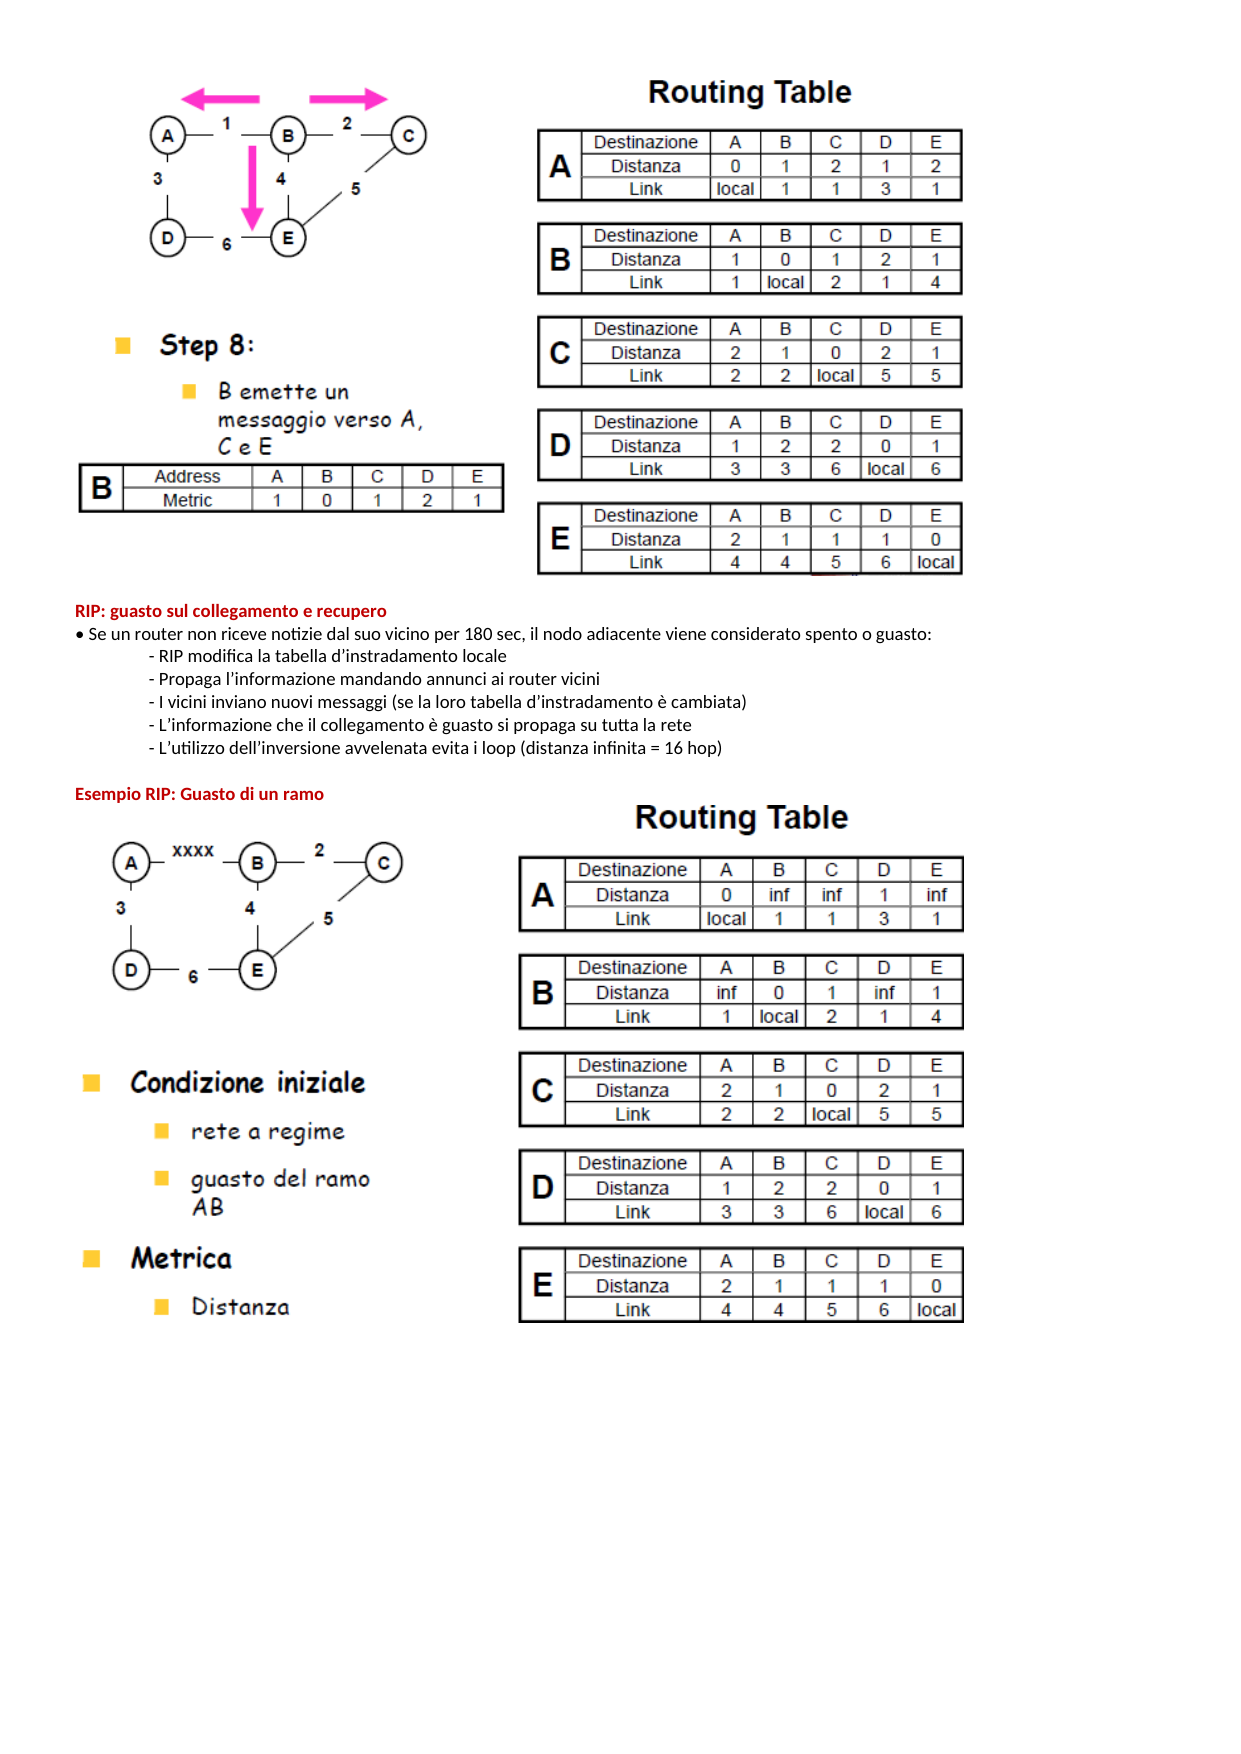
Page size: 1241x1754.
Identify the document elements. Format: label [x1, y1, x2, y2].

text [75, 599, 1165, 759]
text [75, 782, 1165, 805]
picture [75, 805, 964, 1323]
picture [75, 75, 963, 576]
